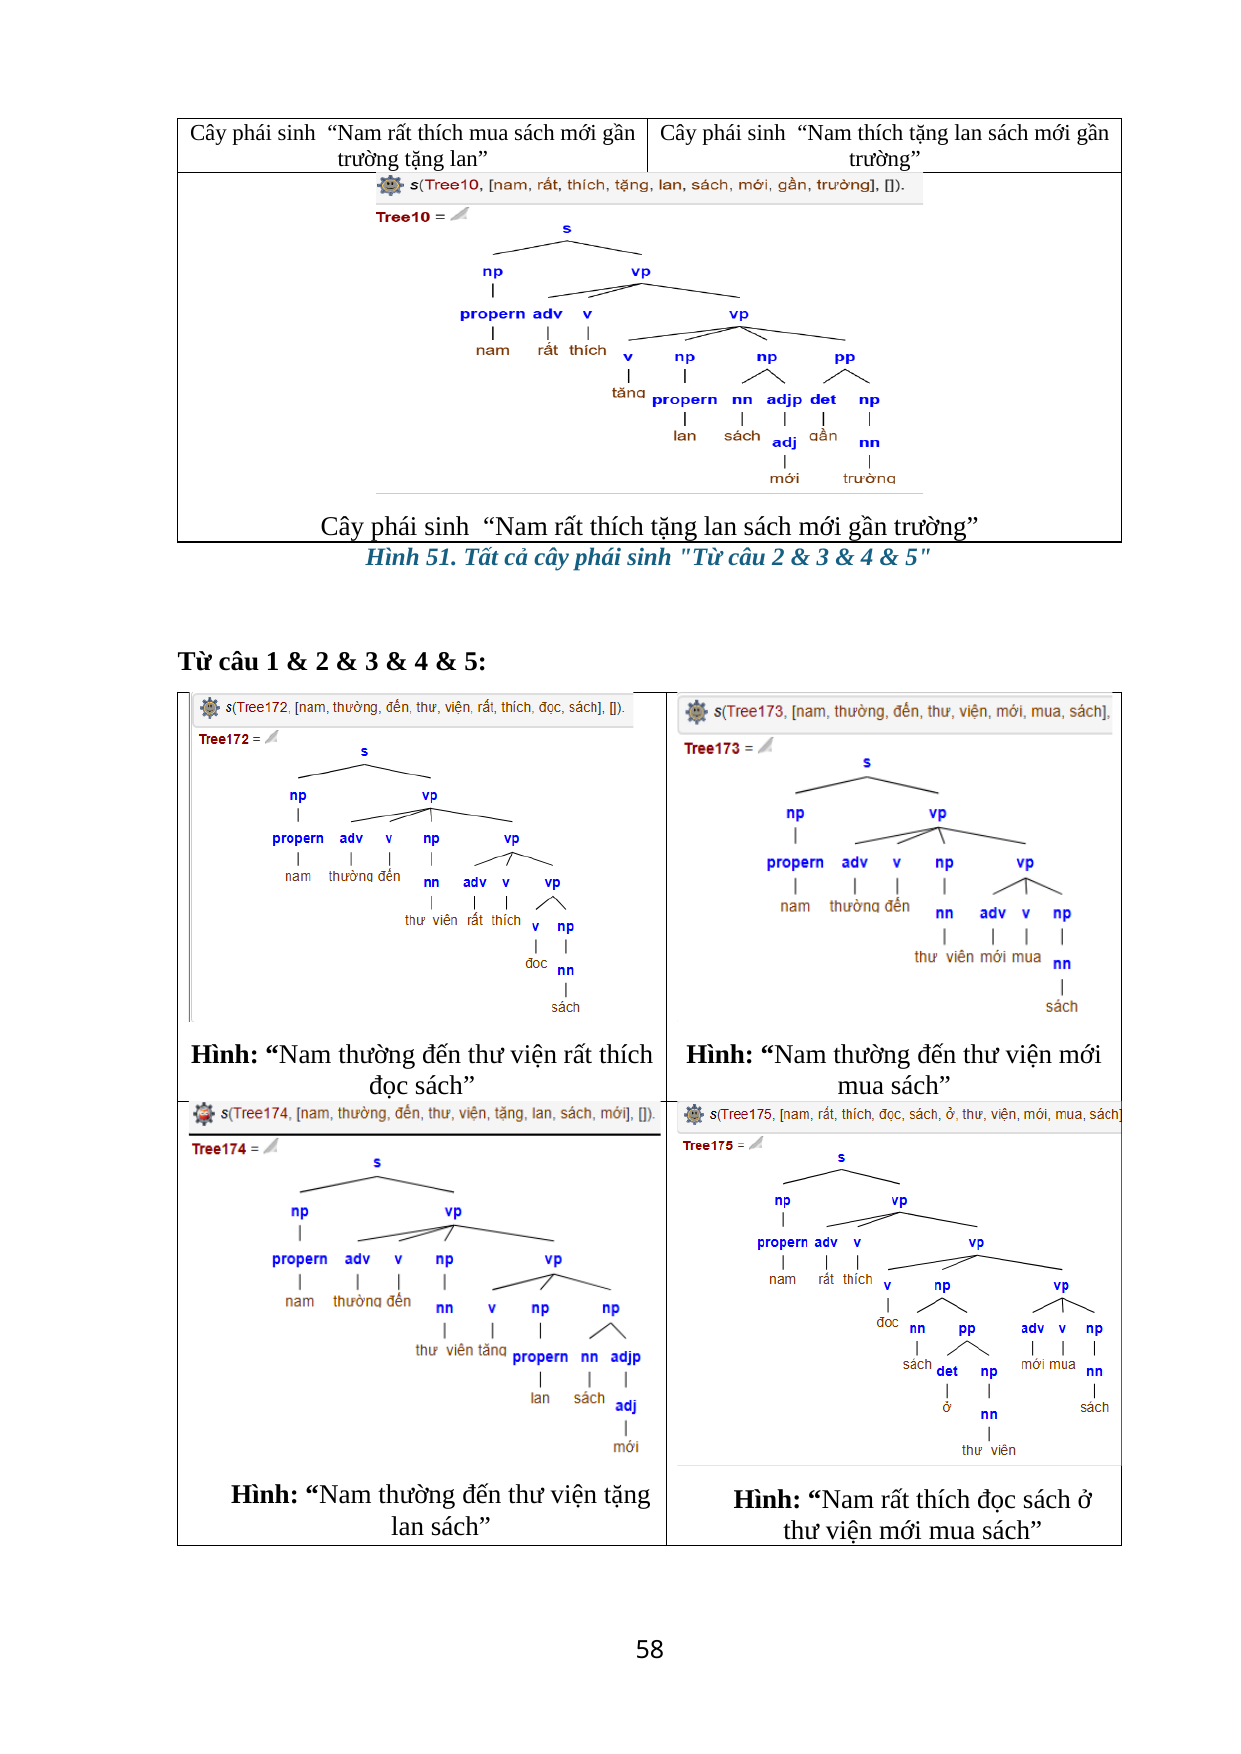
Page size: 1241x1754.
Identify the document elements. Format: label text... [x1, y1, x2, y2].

table_cell Hình: “Nam rất thích đọc sách ở thư viện mới mua sách” [667, 1102, 1121, 1545]
picture [188, 1101, 661, 1462]
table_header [178, 119, 647, 172]
picture [677, 1101, 1122, 1466]
picture [376, 172, 924, 494]
picture [188, 692, 634, 1022]
table_header Hình: “Nam thường đến thư viện mới mua sách” [667, 693, 1121, 1101]
picture [677, 692, 1113, 1022]
table_cell Hình: “Nam thường đến thư viện tặng lan sách” [178, 1102, 666, 1545]
text Hình 51. Tất cả cây phái sinh "Từ câu 2 & 3 & 4 & 5" [177, 543, 1122, 571]
table_header Hình: “Nam thường đến thư viện rất thích đọc sách” [178, 693, 666, 1101]
text Từ câu 1 & 2 & 3 & 4 & 5: [177, 645, 1122, 676]
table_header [648, 119, 1121, 172]
table_cell Cây phái sinh “Nam rất thích tặng lan sách mới gần trường” [178, 173, 1121, 541]
